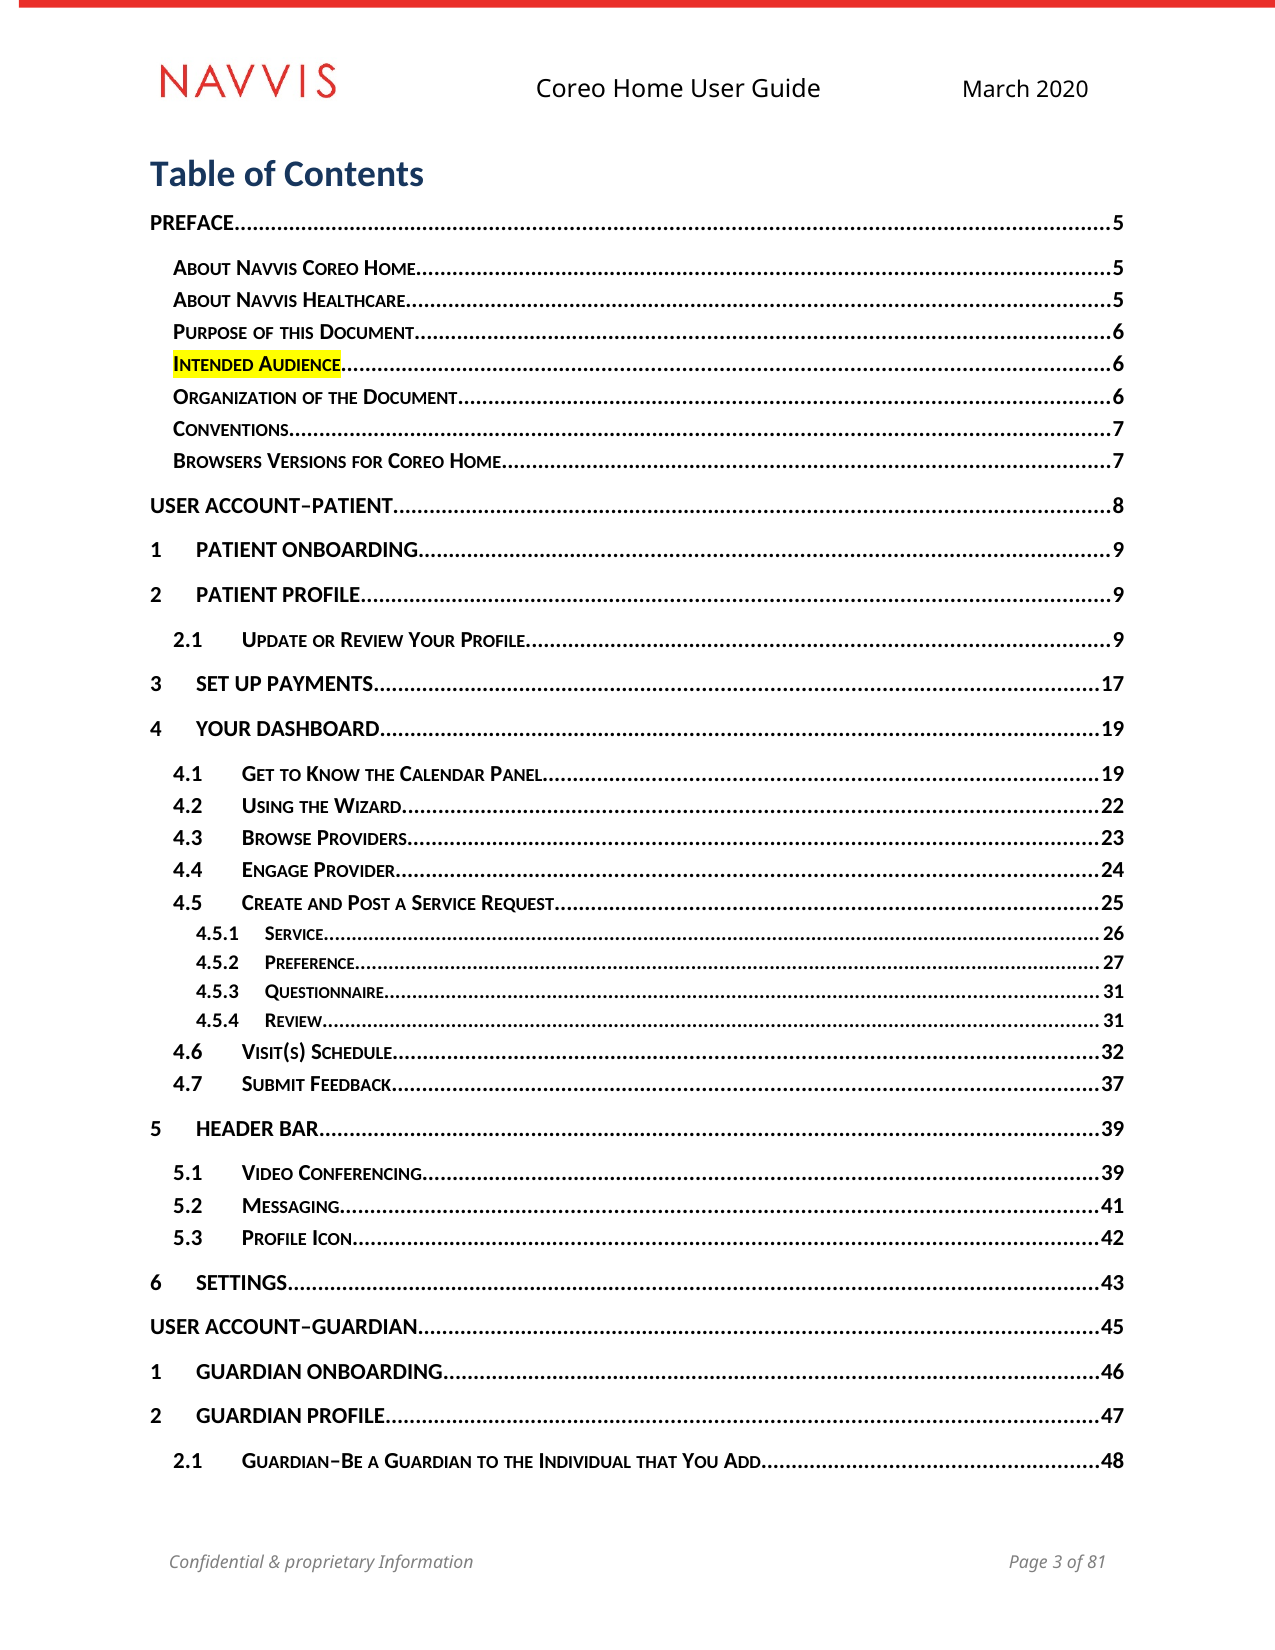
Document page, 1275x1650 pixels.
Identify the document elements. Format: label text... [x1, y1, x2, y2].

text Intended Audience 6 [173, 349, 1125, 378]
text User Account–Patient 8 [150, 491, 1125, 519]
text User Account–Guardian 45 [150, 1312, 1125, 1340]
text 4.1 Get to Know the Calendar Panel 19 [173, 759, 1125, 787]
text 4.4 Engage Provider 24 [173, 856, 1125, 883]
text 4.5.1 Service 26 [196, 920, 1125, 945]
text 6 Settings 43 [150, 1268, 1125, 1296]
text 3 Set Up Payments 17 [150, 669, 1125, 698]
text 4.5.3 Questionnaire 31 [196, 978, 1125, 1004]
text 1 Patient Onboarding 9 [150, 536, 1125, 563]
text 2 Patient Profile 9 [150, 580, 1125, 608]
text Preface 5 [150, 208, 1125, 236]
text 5 Header Bar 39 [150, 1114, 1125, 1142]
text 2.1 Guardian–Be a Guardian to the Individual that You Add 48 [173, 1446, 1125, 1474]
text 4.5 Create and Post a Service Request 25 [173, 888, 1125, 916]
text 5.2 Messaging 41 [173, 1191, 1125, 1219]
text About Navvis Healthcare 5 [173, 285, 1125, 313]
text Conventions 7 [173, 414, 1125, 442]
text 4 Your Dashboard 19 [150, 714, 1125, 742]
text 1 Guardian Onboarding 46 [150, 1357, 1125, 1385]
text 4.6 Visit(s) Schedule 32 [173, 1037, 1125, 1065]
text 4.5.4 Review 31 [196, 1008, 1125, 1033]
text Purpose of this Document 6 [173, 317, 1125, 345]
text 5.3 Profile Icon 42 [173, 1223, 1125, 1251]
text 4.2 Using the Wizard 22 [173, 791, 1125, 819]
text 4.5.2 Preference 27 [196, 949, 1125, 974]
text 4.3 Browse Providers 23 [173, 823, 1125, 851]
text 2.1 Update or Review Your Profile 9 [173, 625, 1125, 653]
text 5.1 Video Conferencing 39 [173, 1158, 1125, 1187]
text Browsers Versions for Coreo Home 7 [173, 446, 1125, 474]
text 2 Guardian Profile 47 [150, 1402, 1125, 1430]
subtitle Table of Contents [150, 150, 1125, 196]
text Organization of the Document 6 [173, 382, 1125, 410]
text 4.7 Submit Feedback 37 [173, 1069, 1125, 1097]
text About Navvis Coreo Home 5 [173, 253, 1125, 281]
picture [150, 57, 346, 105]
